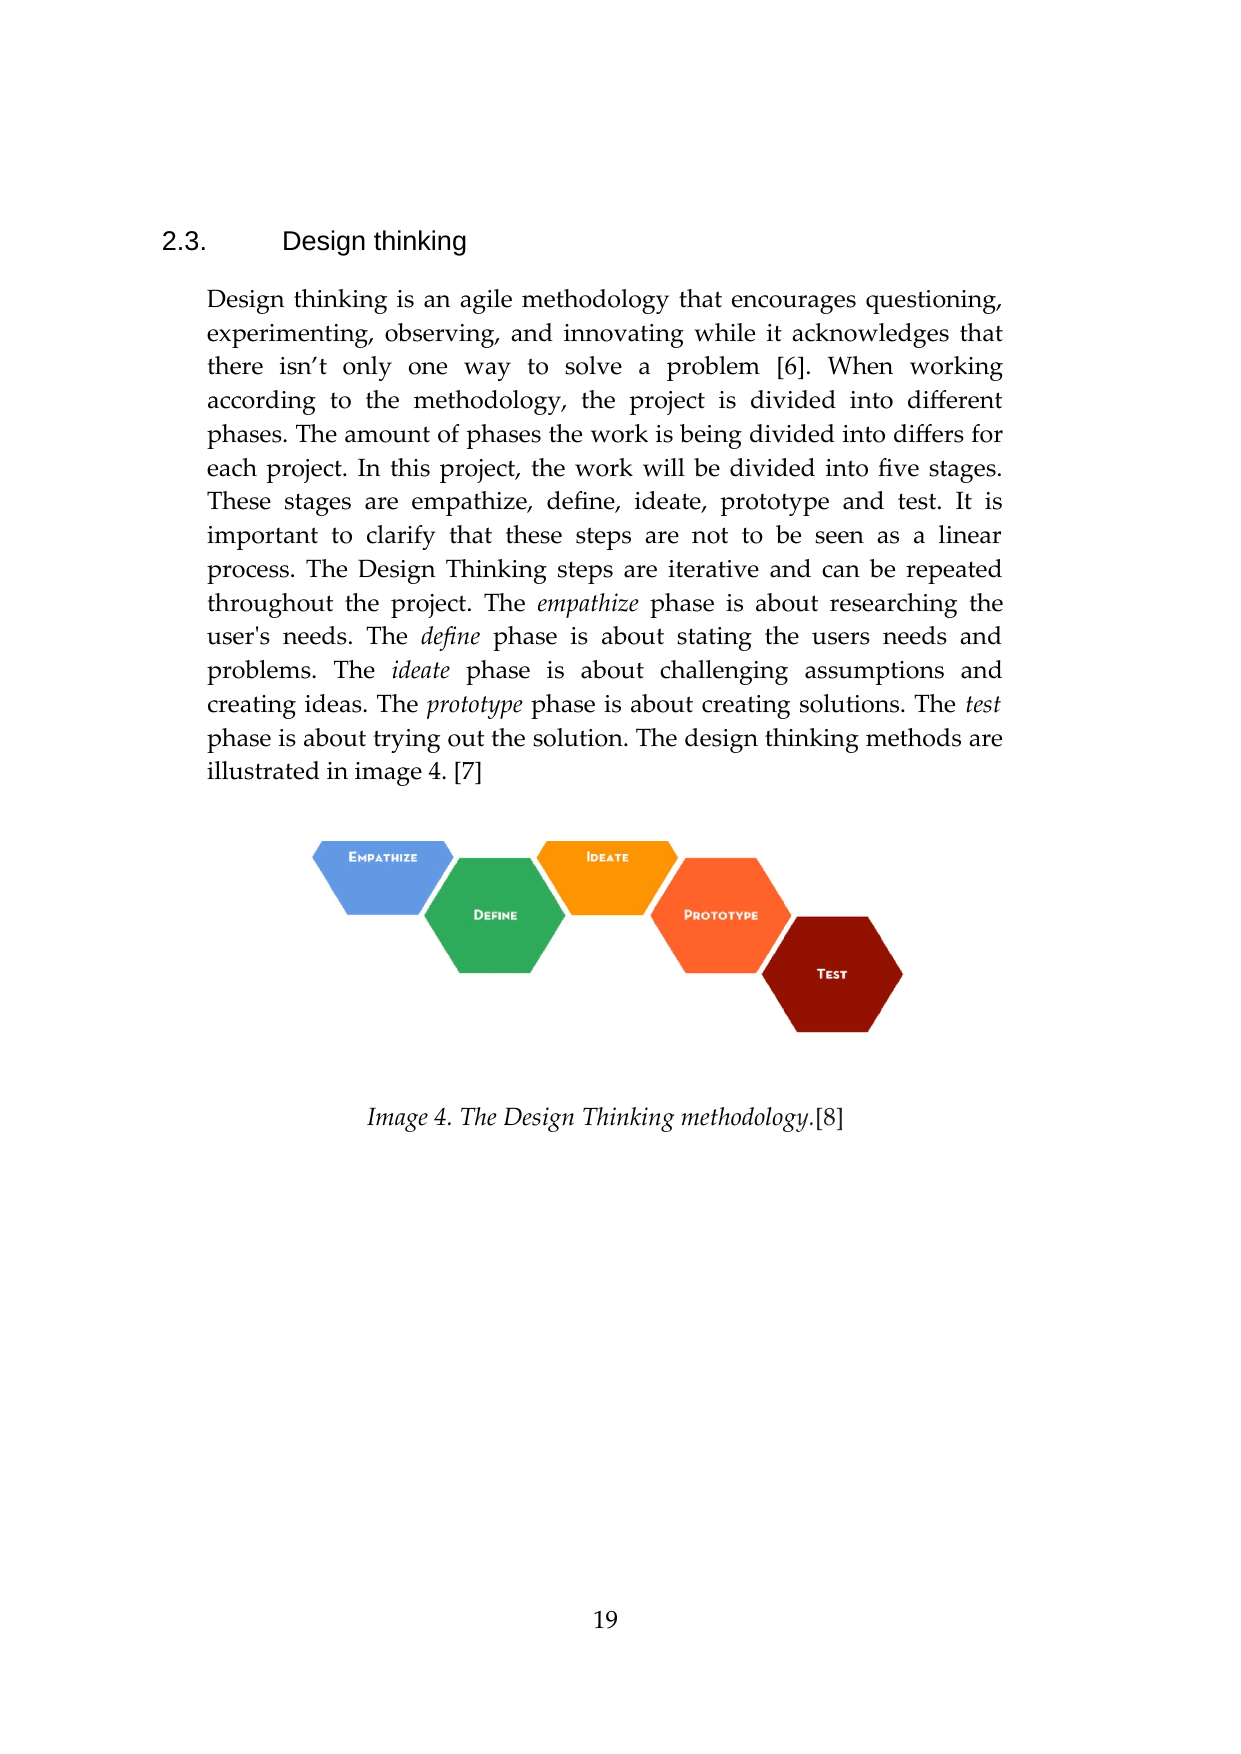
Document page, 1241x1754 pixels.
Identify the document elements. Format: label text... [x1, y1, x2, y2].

text Design thinking is an agile methodology that encourages questioning, experimenting, observing, and innovating while it acknowledges that there isn’t only one way to solve a problem [6]. When working according to the methodology, the project is divided into different phases. The amount of phases the work is being divided into differs for each project. In this project, the work will be divided into five stages. These stages are empathize, define, ideate, prototype and test. It is important to clarify that these steps are not to be seen as a linear process. The Design Thinking steps are iterative and can be repeated throughout the project. The empathize phase is about researching the user's needs. The define phase is about stating the users needs and problems. The ideate phase is about challenging assumptions and creating ideas. The prototype phase is about creating solutions. The test phase is about trying out the solution. The design thinking methods are illustrated in image 4. [7] [207, 281, 1004, 787]
picture [298, 841, 913, 1044]
subtitle Design thinking [207, 224, 1004, 256]
text Image 4. The Design Thinking methodology.[8] [207, 1101, 1004, 1132]
